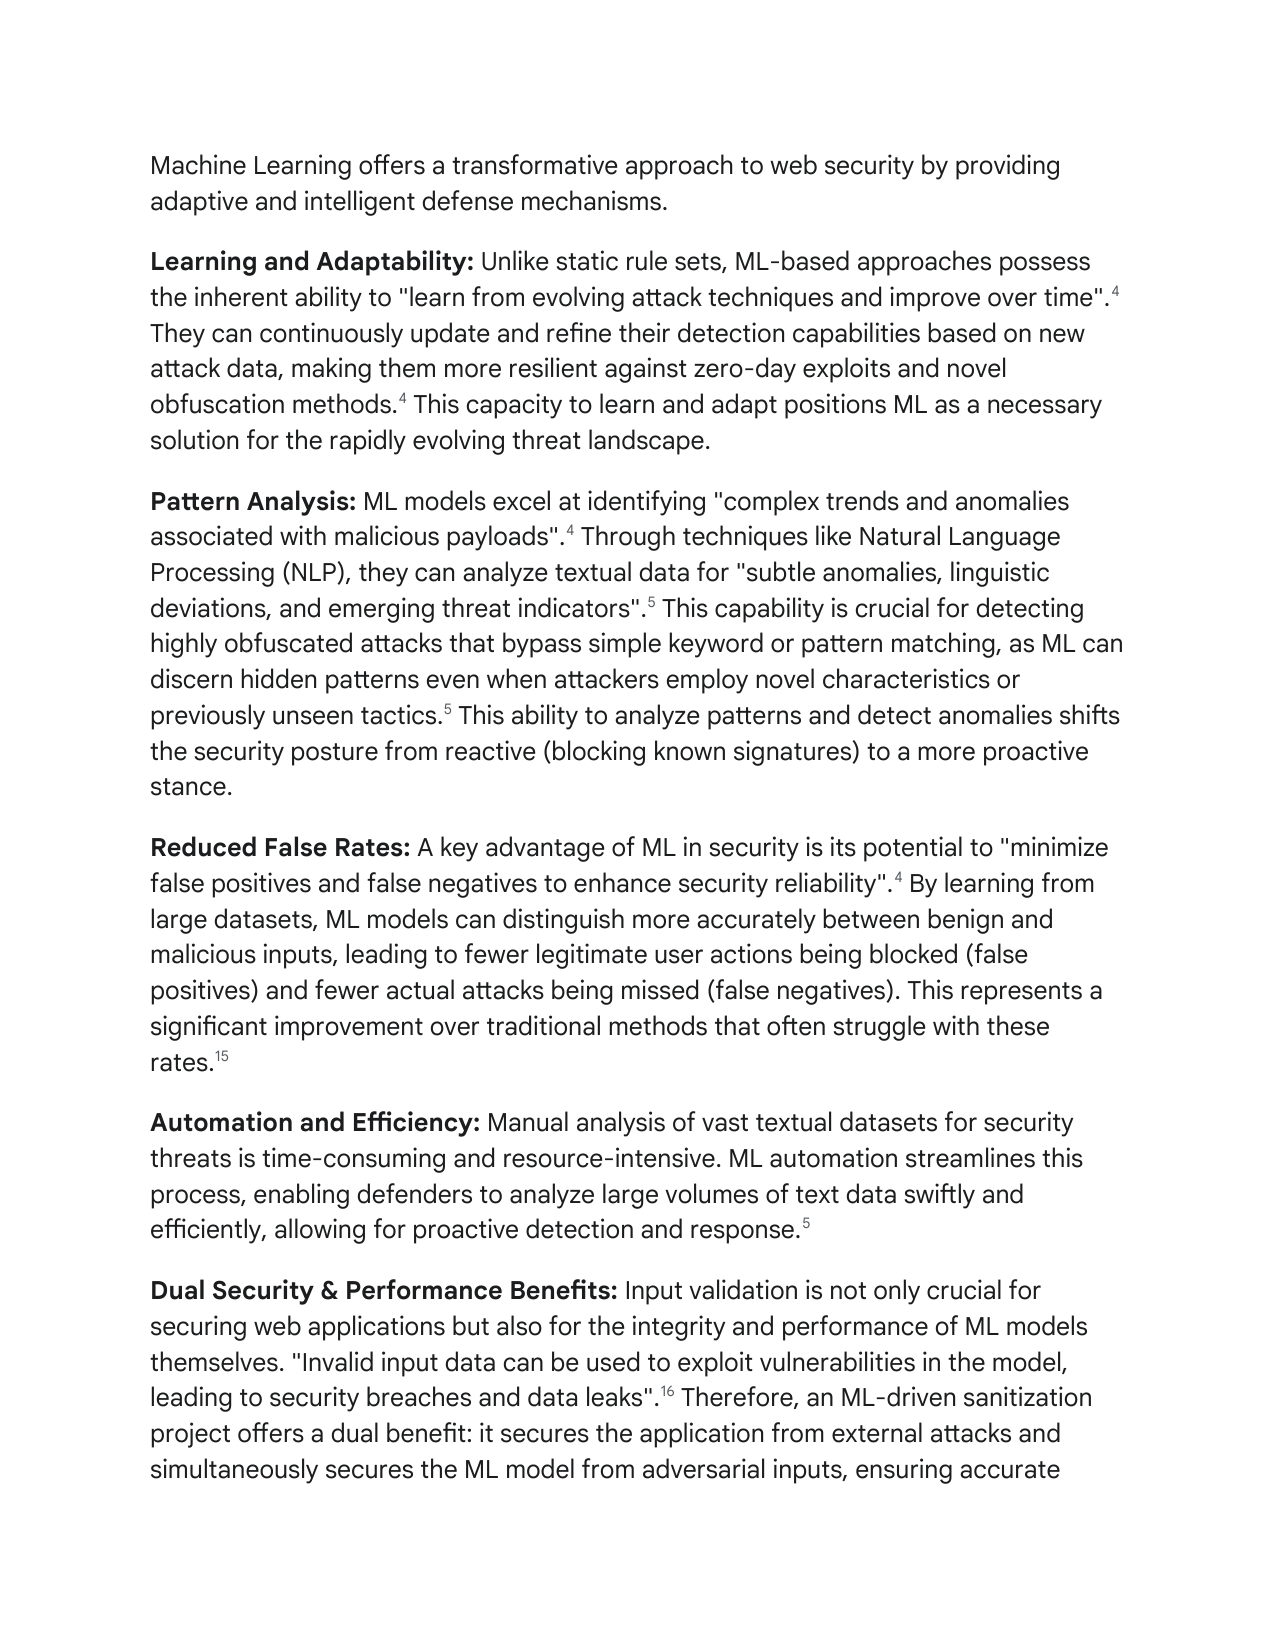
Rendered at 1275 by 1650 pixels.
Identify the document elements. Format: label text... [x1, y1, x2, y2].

text Learning and Adaptability: Unlike static rule sets, ML-based approaches possess the inherent ability to "learn from evolving attack techniques and improve over time".4 They can continuously update and refine their detection capabilities based on new attack data, making them more resilient against zero-day exploits and novel obfuscation methods.4 This capacity to learn and adapt positions ML as a necessary solution for the rapidly evolving threat landscape. [150, 246, 1125, 456]
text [150, 1275, 1125, 1485]
text Automation and Efficiency: Manual analysis of vast textual datasets for security threats is time-consuming and resource-intensive. ML automation streamlines this process, enabling defenders to analyze large volumes of text data swiftly and efficiently, allowing for proactive detection and response.5 [150, 1107, 1125, 1246]
text Machine Learning offers a transformative approach to web security by providing adaptive and intelligent defense mechanisms. [150, 150, 1125, 217]
text Pattern Analysis: ML models excel at identifying "complex trends and anomalies associated with malicious payloads".4 Through techniques like Natural Language Processing (NLP), they can analyze textual data for "subtle anomalies, linguistic deviations, and emerging threat indicators".5 This capability is crucial for detecting highly obfuscated attacks that bypass simple keyword or pattern matching, as ML can discern hidden patterns even when attackers employ novel characteristics or previously unseen tactics.5 This ability to analyze patterns and detect anomalies shifts the security posture from reactive (blocking known signatures) to a more proactive stance. [150, 486, 1125, 803]
text Reduced False Rates: A key advantage of ML in security is its potential to "minimize false positives and false negatives to enhance security reliability".4 By learning from large datasets, ML models can distinguish more accurately between benign and malicious inputs, leading to fewer legitimate user actions being blocked (false positives) and fewer actual attacks being missed (false negatives). This represents a significant improvement over traditional methods that often struggle with these rates.15 [150, 832, 1125, 1078]
